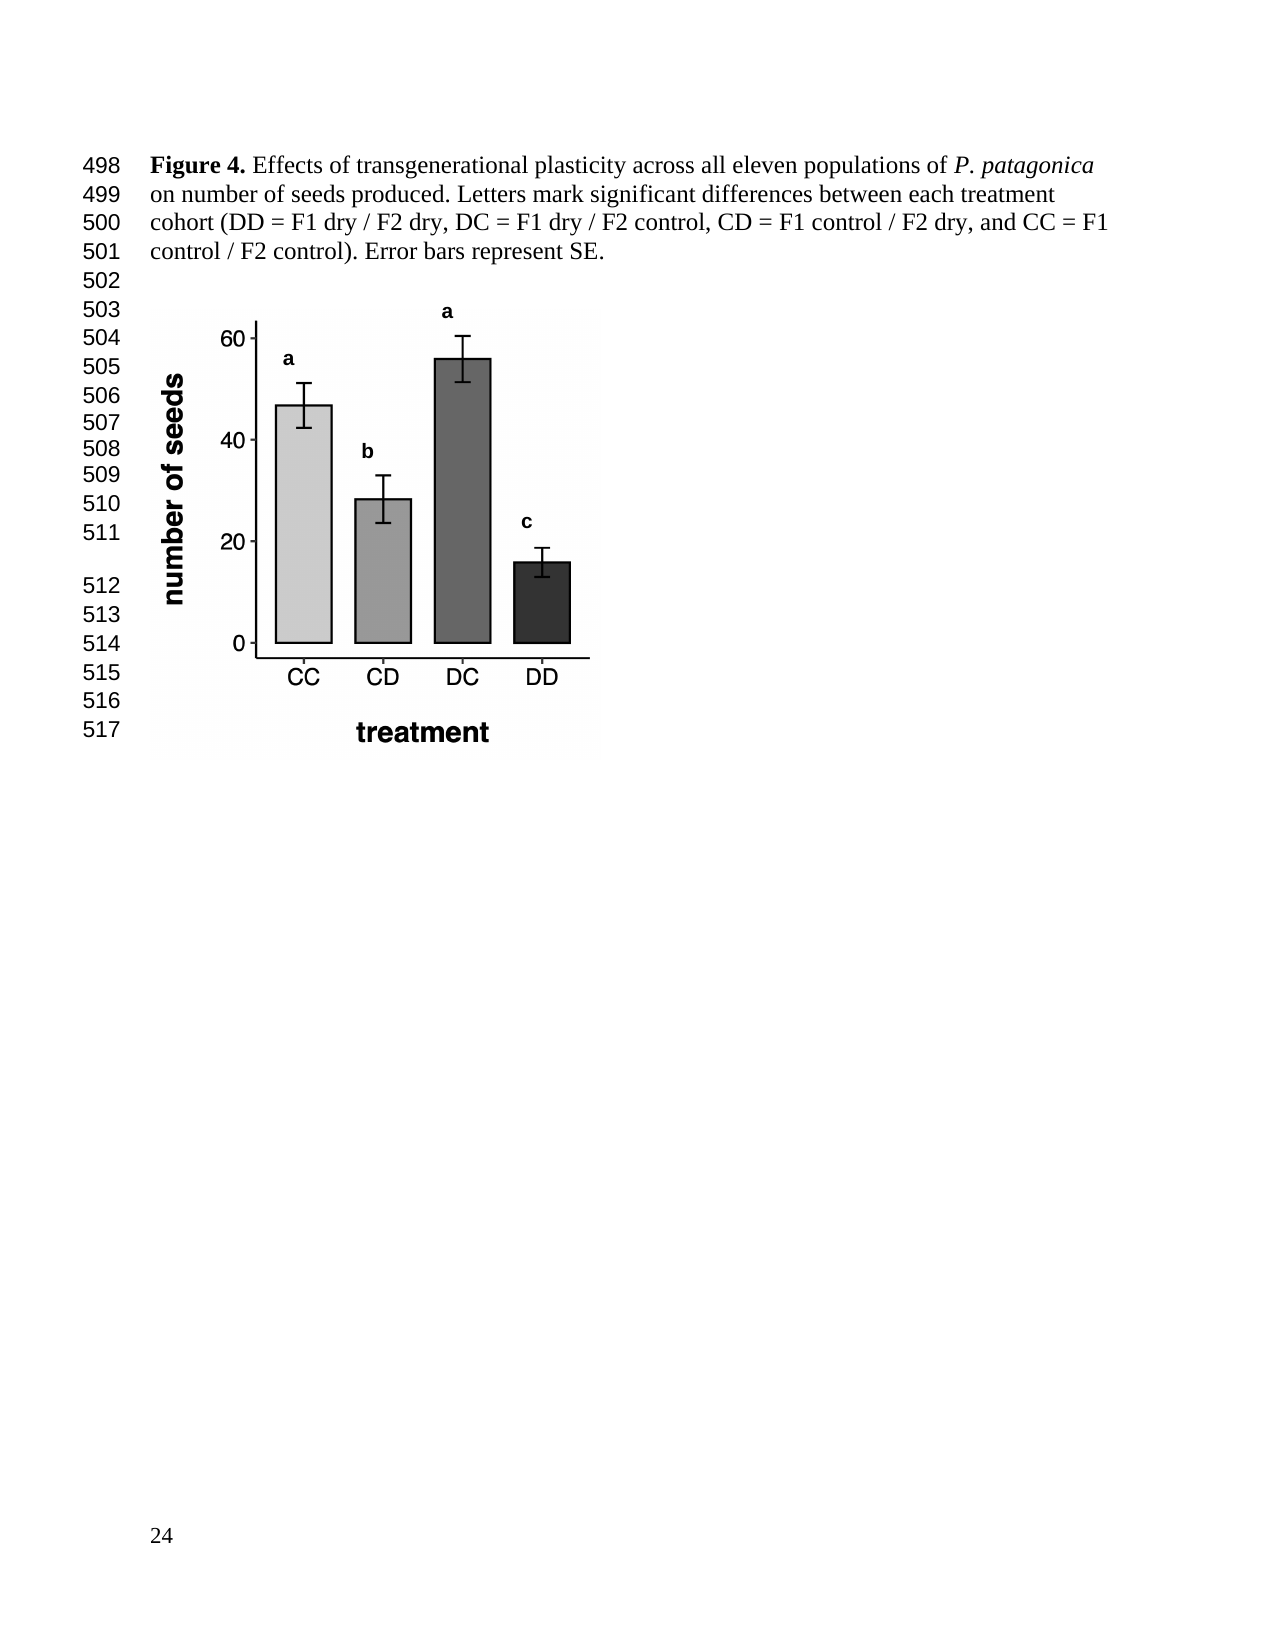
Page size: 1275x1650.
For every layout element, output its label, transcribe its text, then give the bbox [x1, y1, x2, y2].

picture [150, 309, 601, 760]
text Figure 4. Effects of transgenerational plasticity across all eleven populations of P. patagonica on number of seeds produced. Letters mark significant differences between each treatment cohort (DD = F1 dry / F2 dry, DC = F1 dry / F2 control, CD = F1 control / F2 dry, and CC = F1 control / F2 control). Error bars represent SE. [150, 150, 1125, 265]
